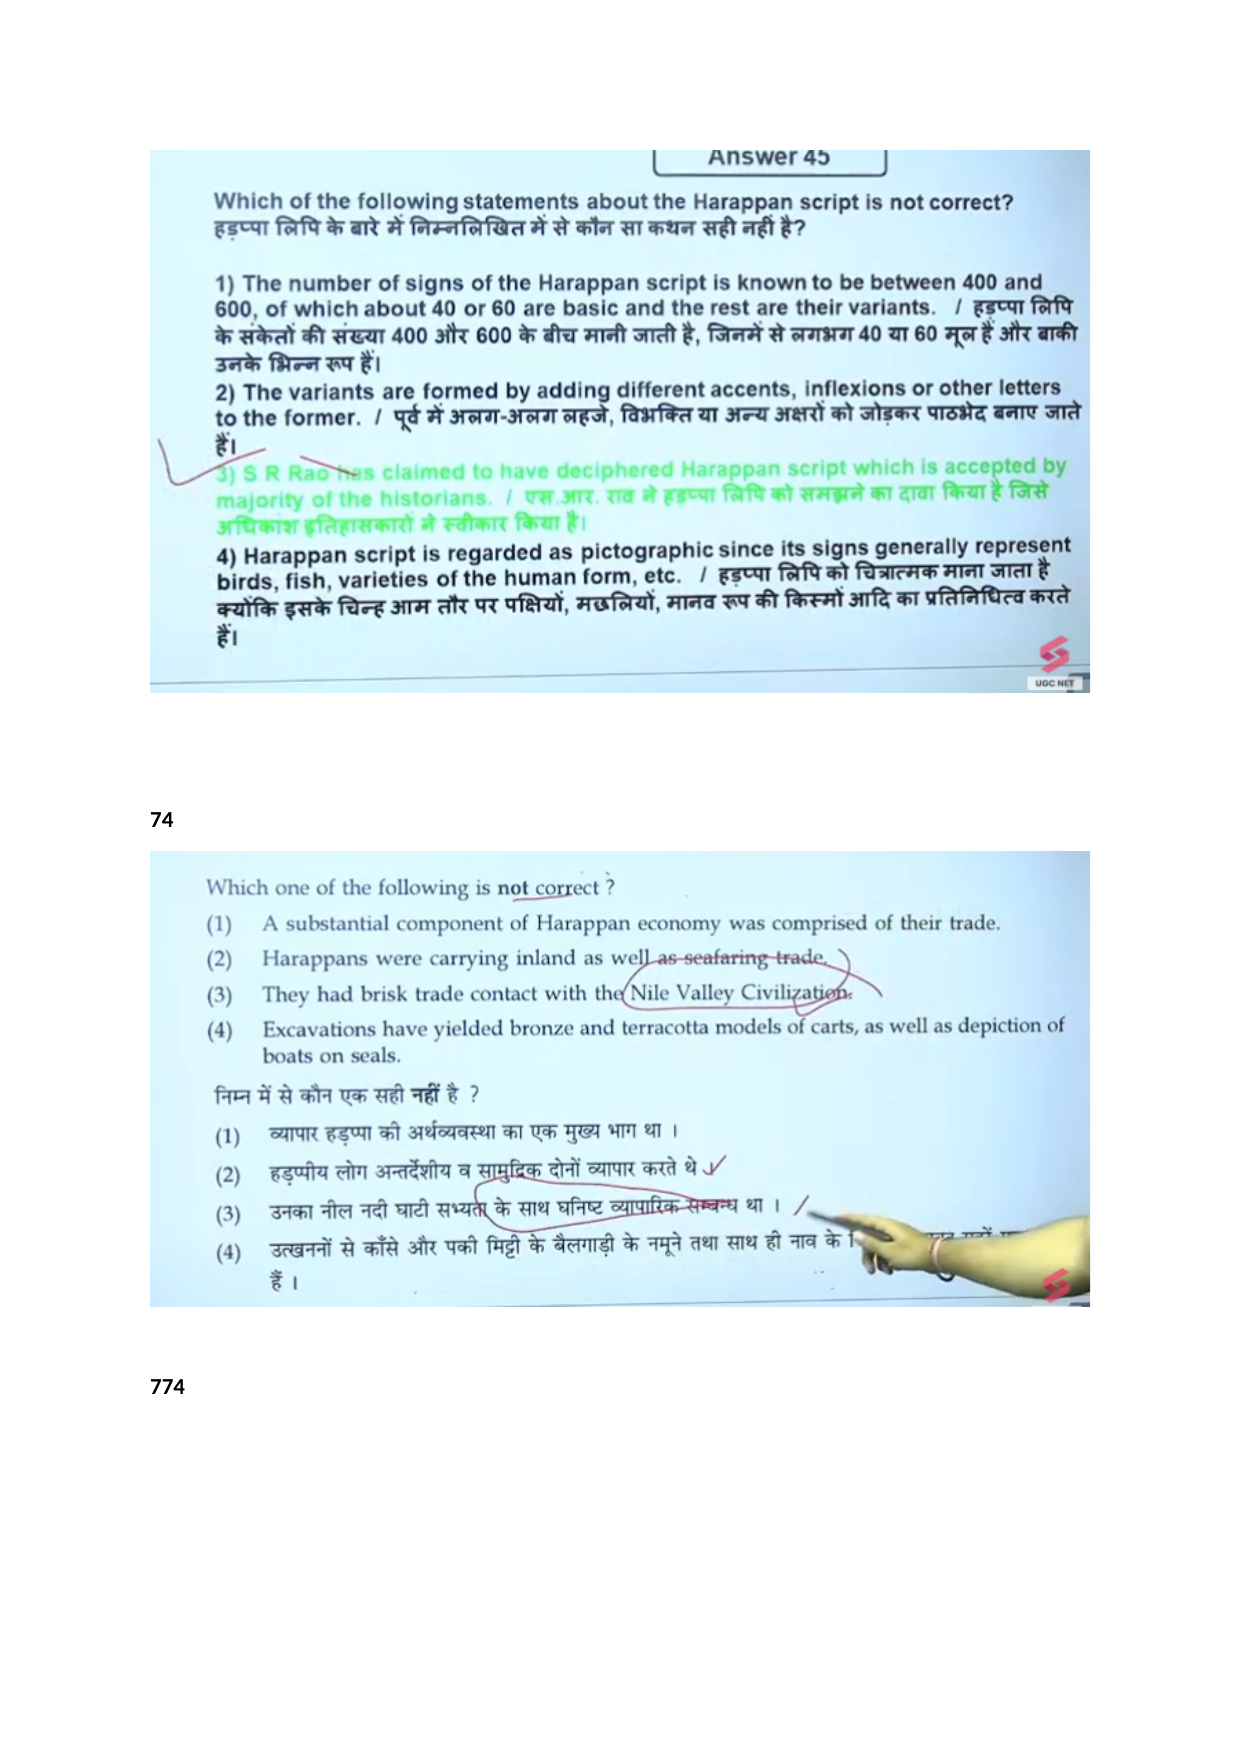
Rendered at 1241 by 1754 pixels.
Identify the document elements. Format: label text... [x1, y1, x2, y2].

picture [150, 150, 1091, 693]
text 774 [150, 1372, 1090, 1400]
text 74 [150, 805, 1090, 833]
picture [150, 851, 1091, 1307]
